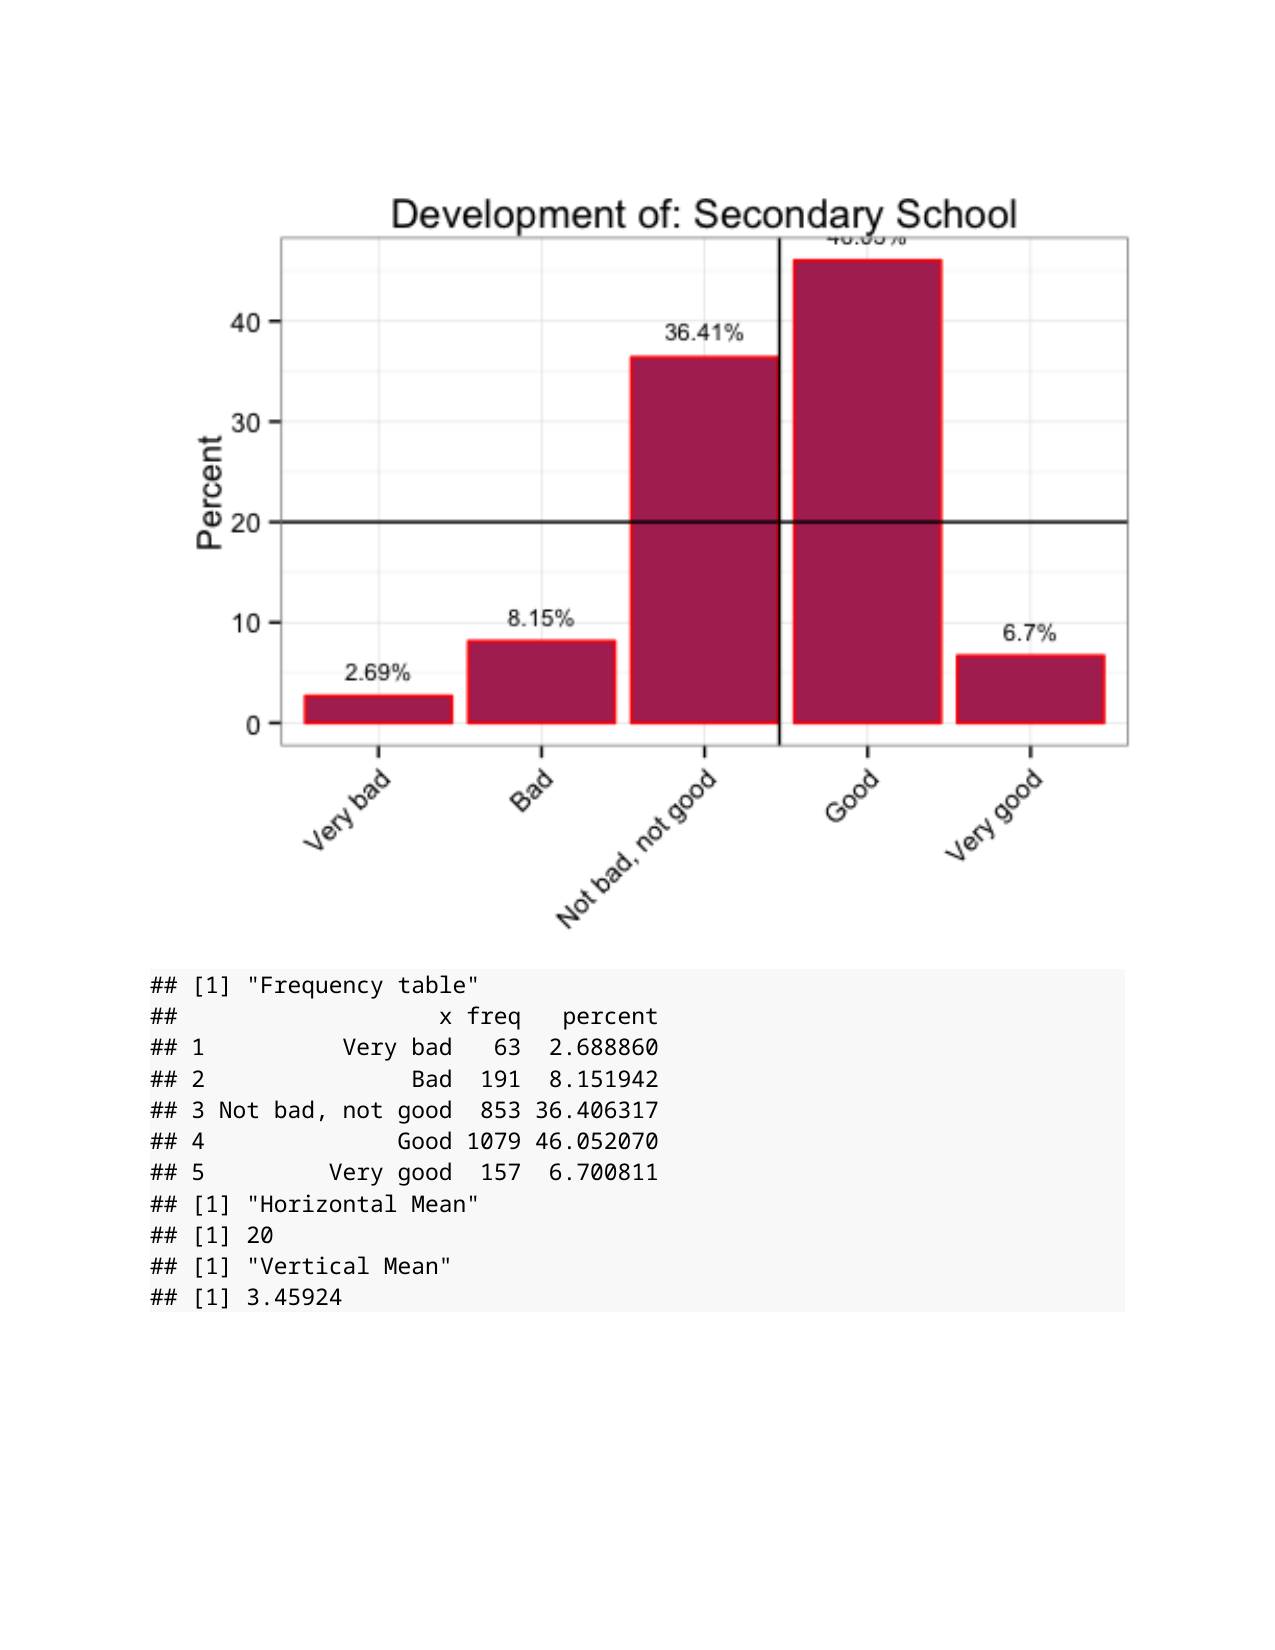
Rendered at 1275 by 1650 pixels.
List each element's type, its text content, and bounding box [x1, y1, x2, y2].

text ## [1] "Frequency table" ## x freq percent ## 1 Very bad 63 2.688860 ## 2 Bad 191 8.151942 ## 3 Not bad, not good 853 36.406317 ## 4 Good 1079 46.052070 ## 5 Very good 157 6.700811 ## [1] "Horizontal Mean" ## [1] 20 ## [1] "Vertical Mean" ## [1] 3.45924 [150, 969, 1125, 1312]
picture [168, 150, 1169, 950]
